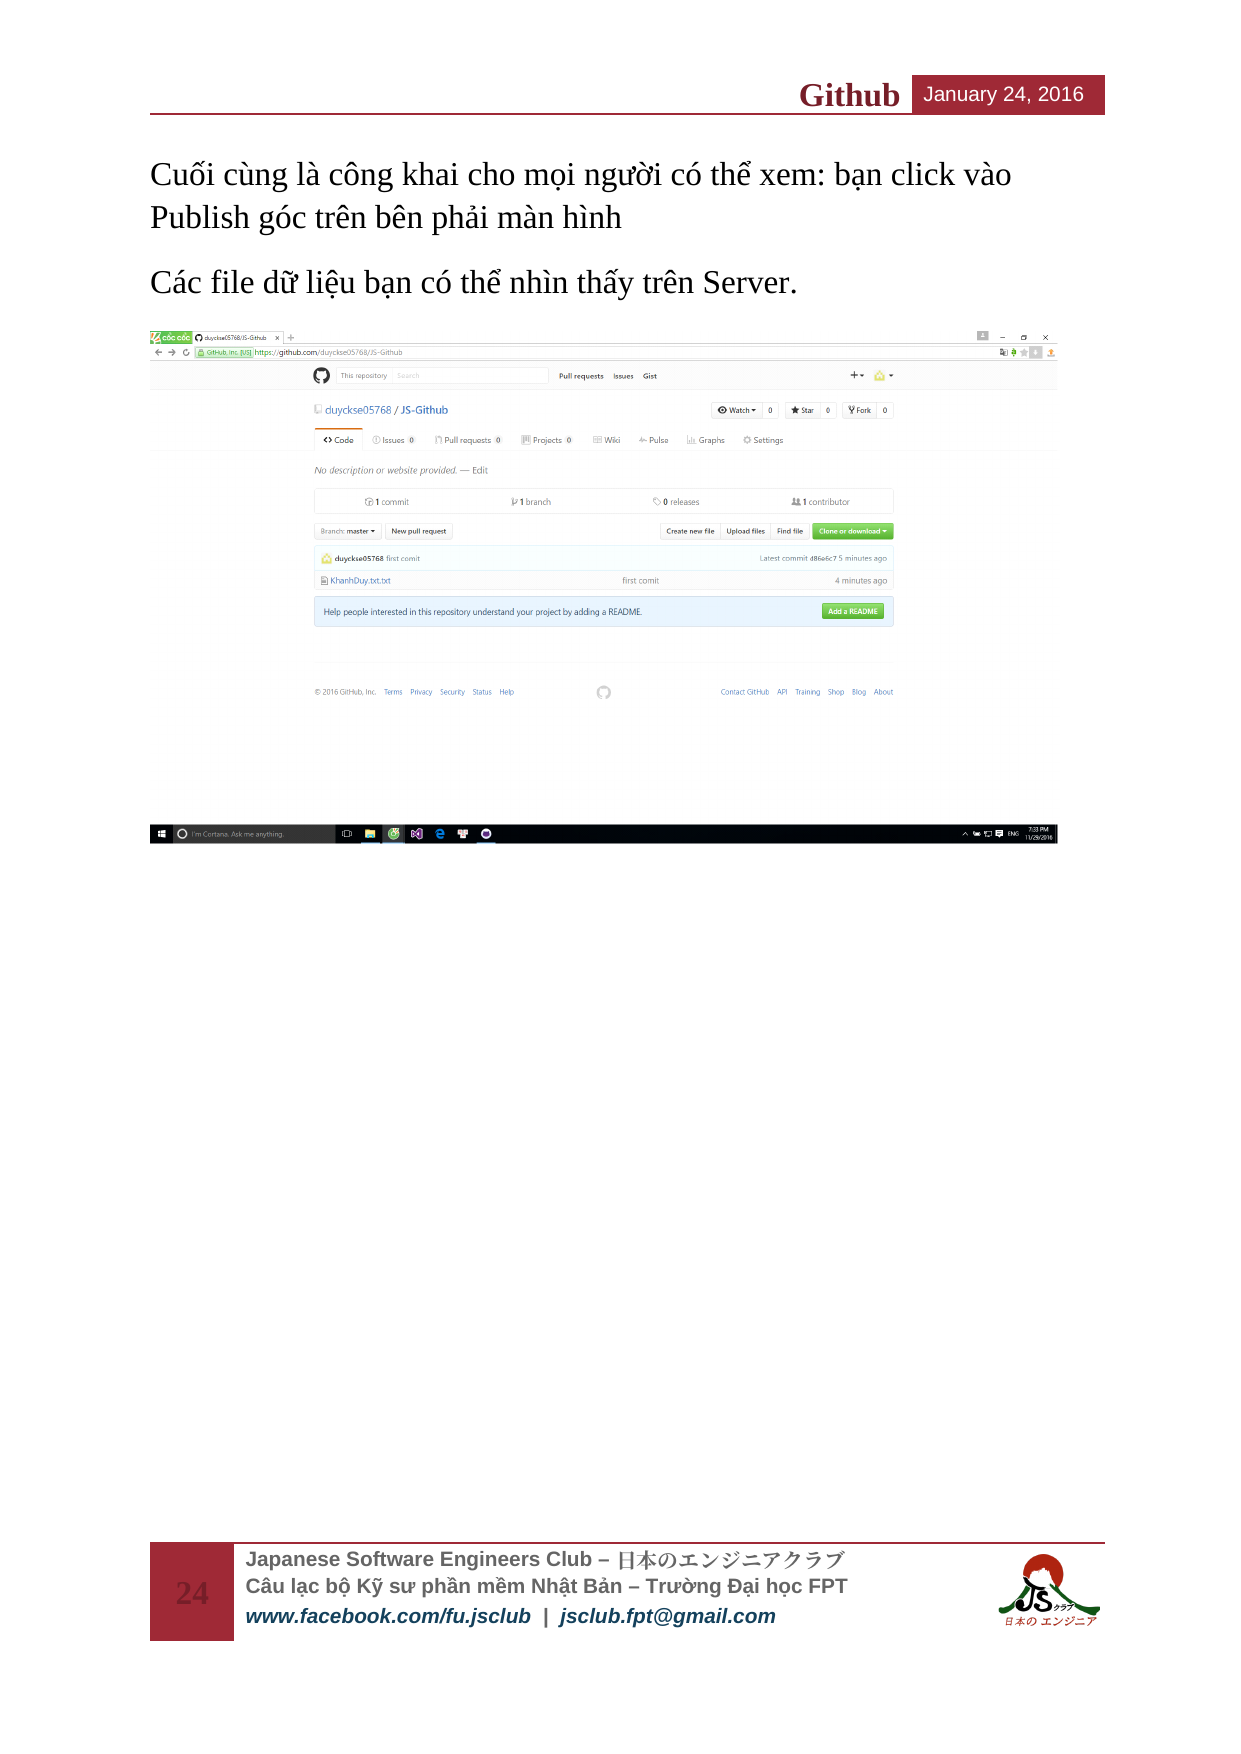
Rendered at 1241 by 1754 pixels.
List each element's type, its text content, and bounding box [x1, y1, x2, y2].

text Cuối cùng là công khai cho mọi người có thể xem: bạn click vào Publish góc trên bên phải màn hình [150, 154, 1105, 236]
picture [998, 1554, 1100, 1626]
text Các file dữ liệu bạn có thể nhìn thấy trên Server. [150, 263, 1105, 301]
picture [150, 331, 1060, 845]
